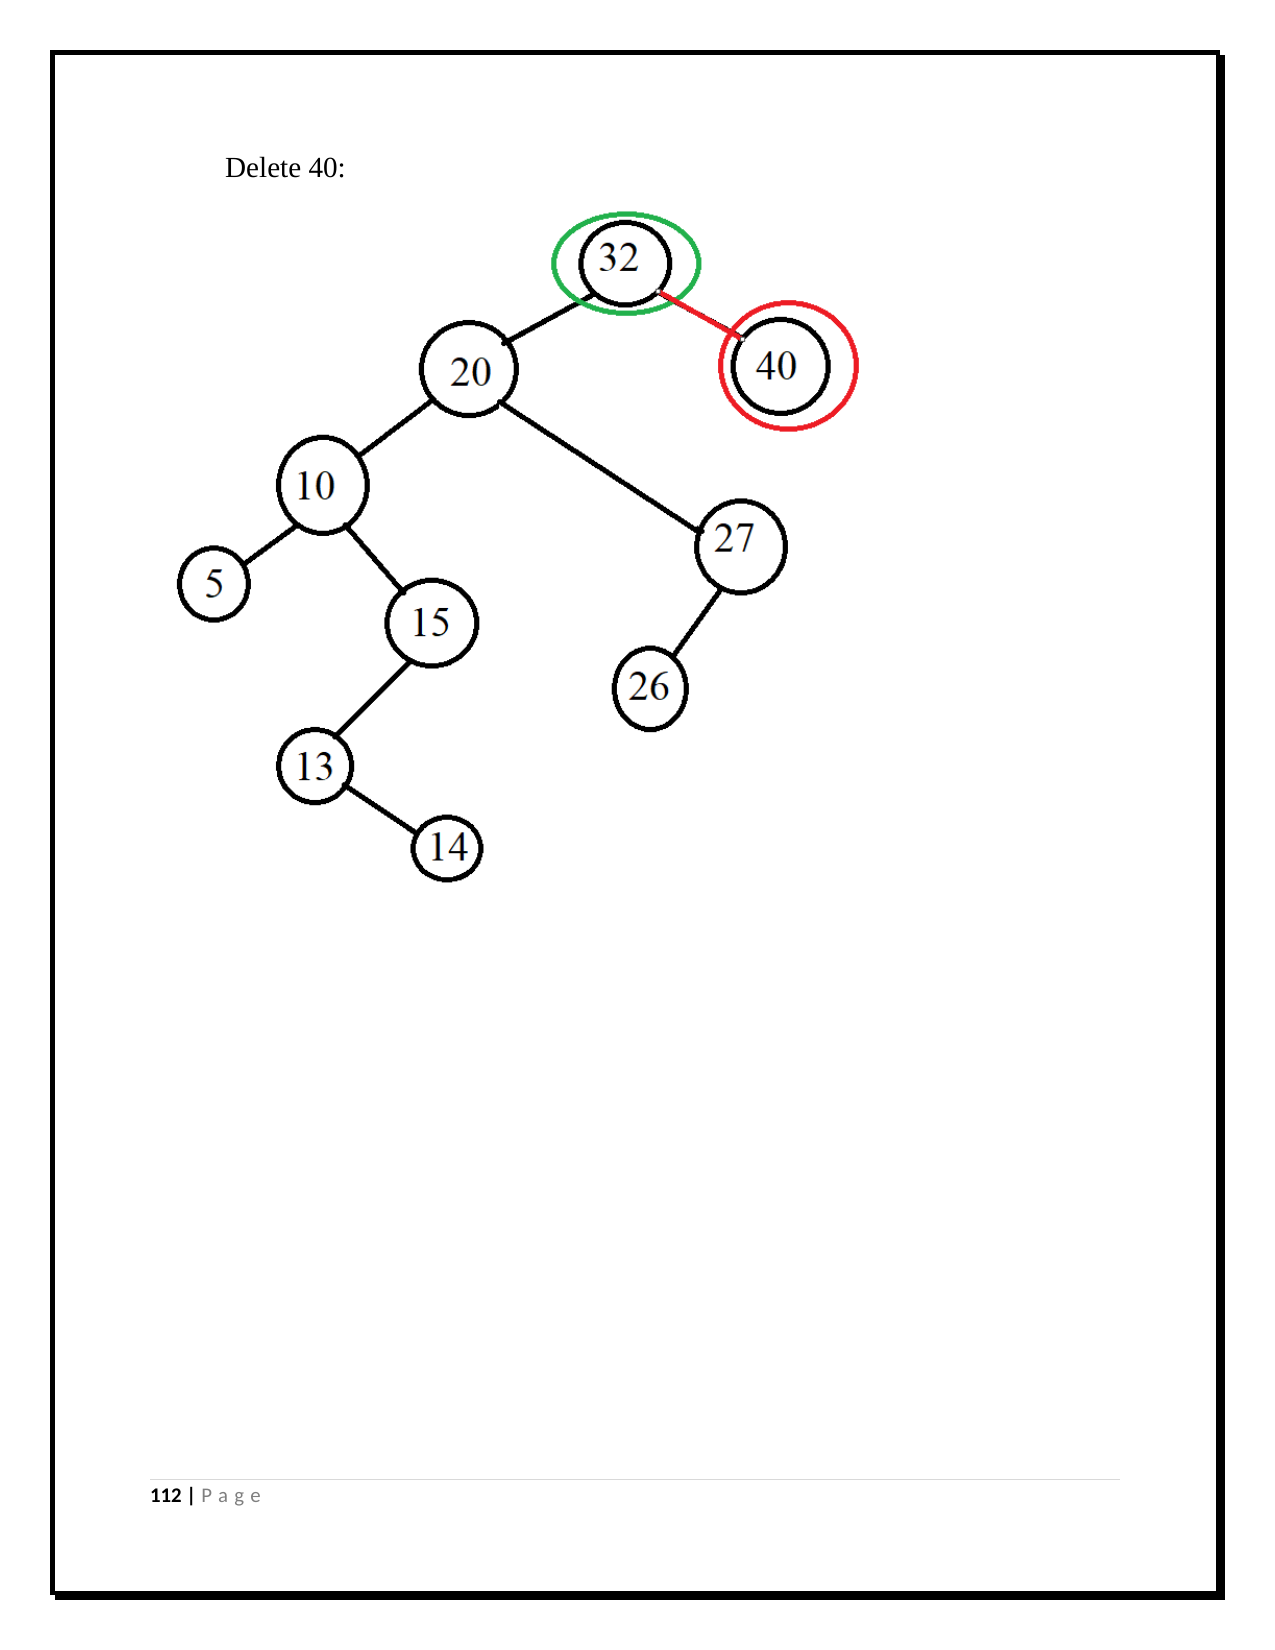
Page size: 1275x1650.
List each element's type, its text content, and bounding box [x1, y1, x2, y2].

picture [154, 200, 984, 896]
text Delete 40: [150, 150, 1120, 183]
